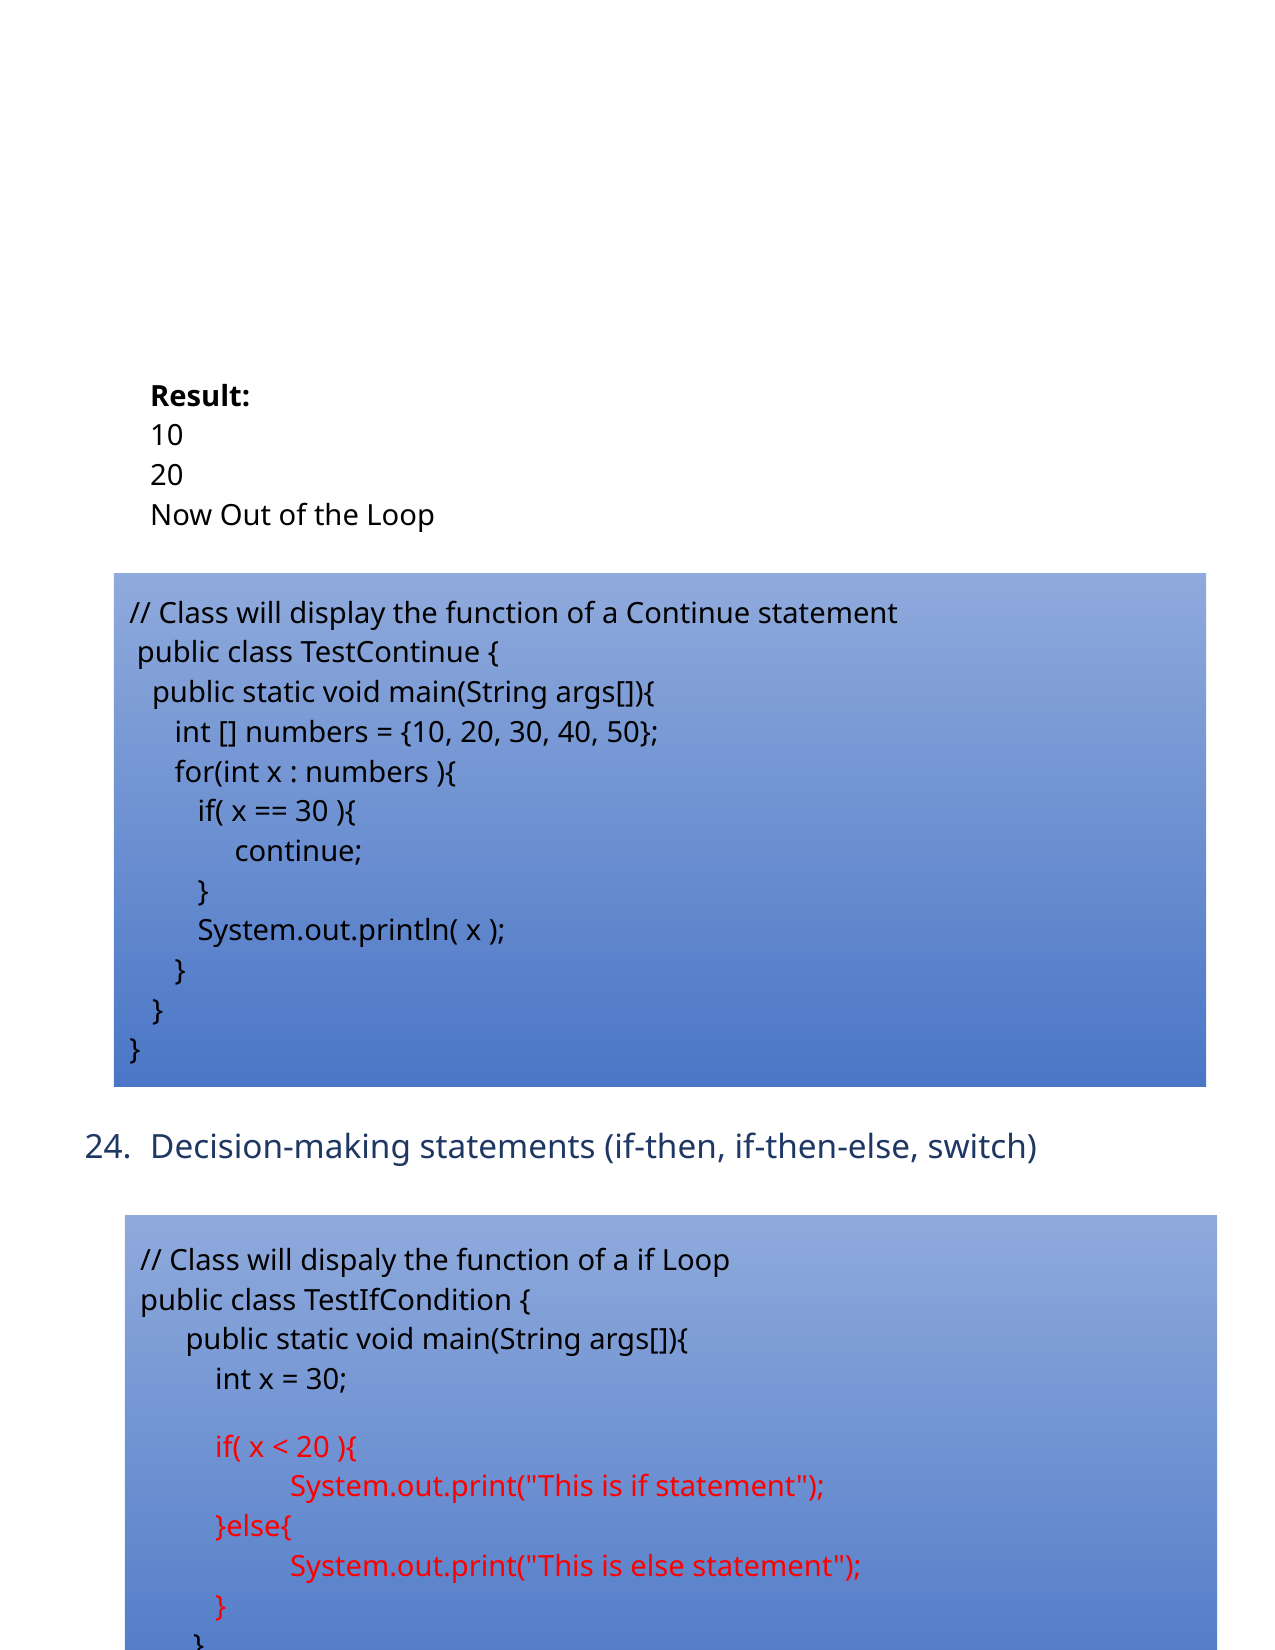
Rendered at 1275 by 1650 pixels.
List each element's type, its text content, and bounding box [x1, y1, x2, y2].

text 20 [150, 454, 1125, 494]
text Result: [150, 375, 1125, 415]
text Now Out of the Loop [150, 494, 1125, 534]
text 10 [150, 415, 1125, 454]
subtitle Decision-making statements (if-then, if-then-else, switch) [84, 1123, 1125, 1168]
